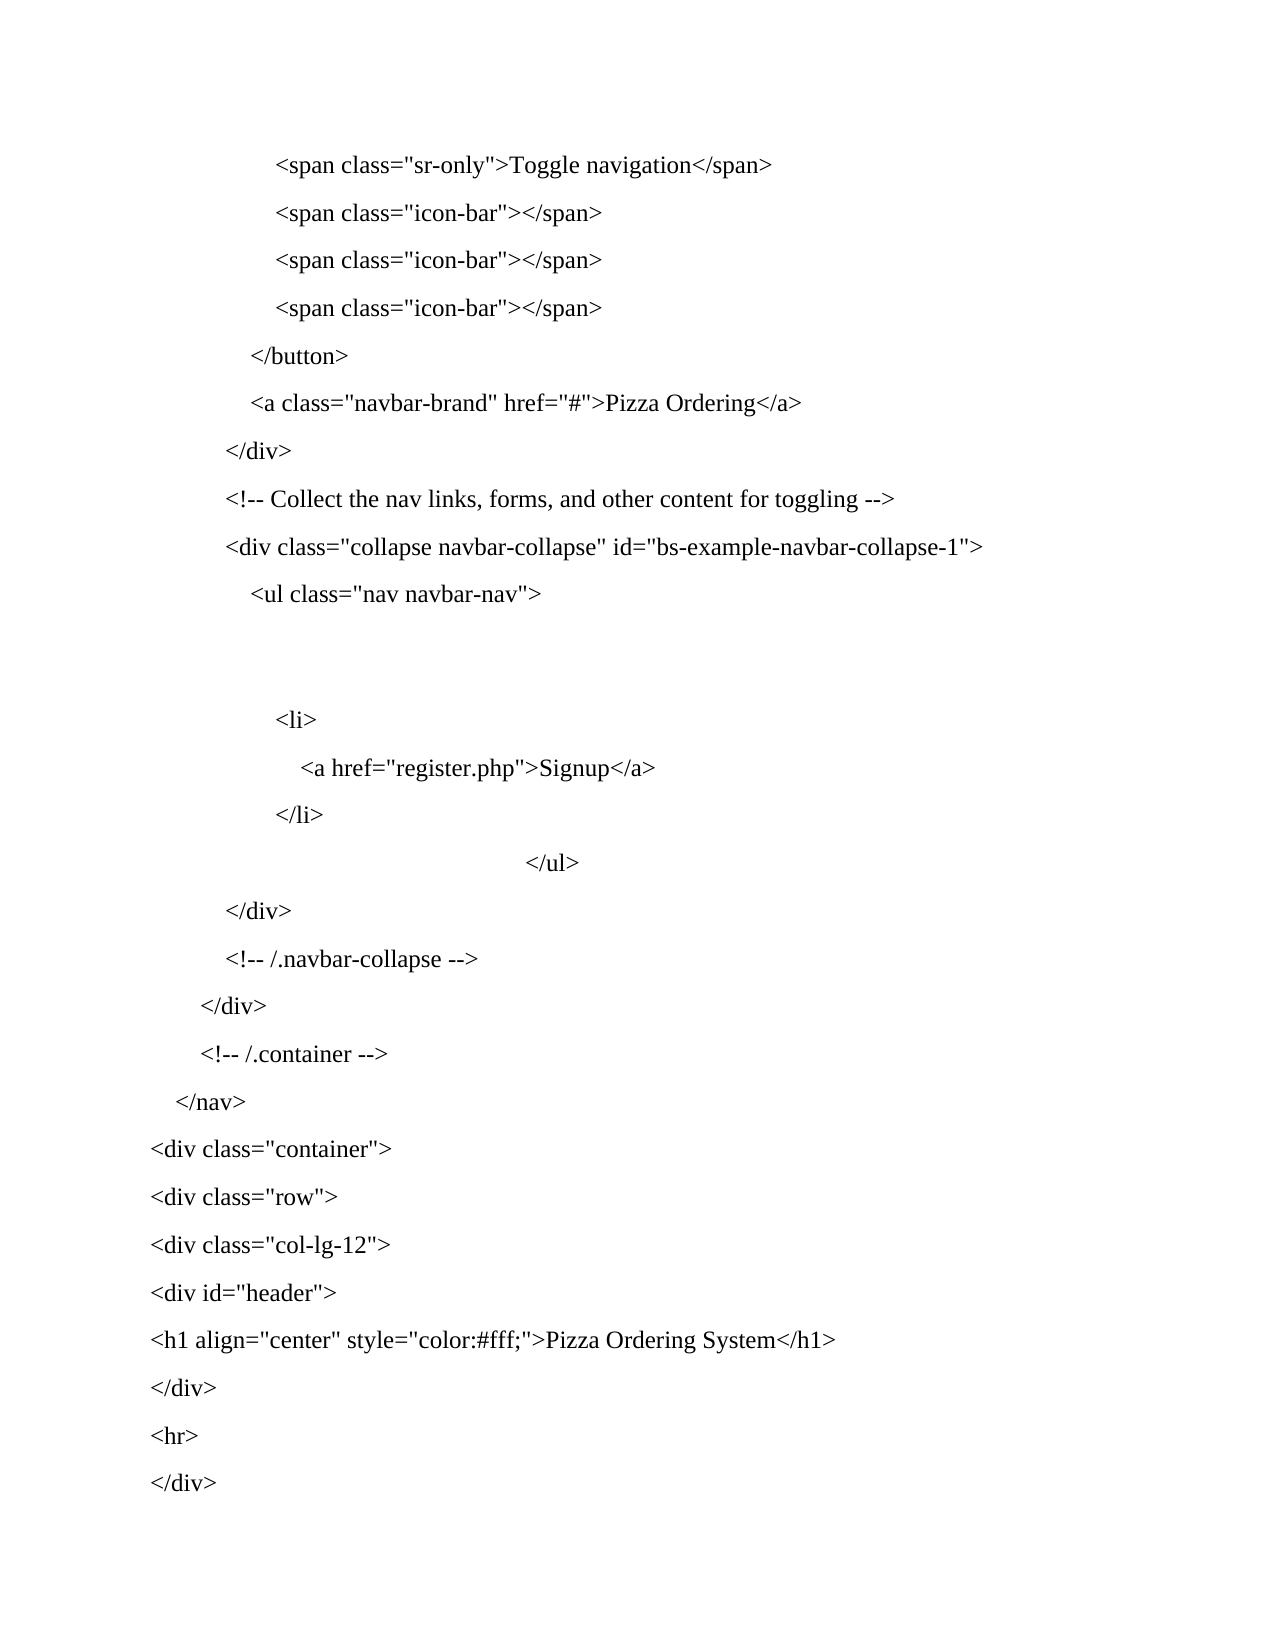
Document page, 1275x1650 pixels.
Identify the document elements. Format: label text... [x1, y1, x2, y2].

text </div> [150, 1373, 1125, 1402]
text <div class="row"> [150, 1182, 1125, 1211]
text <a class="navbar-brand" href="#">Pizza Ordering</a> [150, 388, 1125, 417]
text <span class="icon-bar"></span> [150, 245, 1125, 274]
text </div> [150, 436, 1125, 465]
text <ul class="nav navbar-nav"> [150, 579, 1125, 608]
text <div id="header"> [150, 1278, 1125, 1306]
text <div class="collapse navbar-collapse" id="bs-example-navbar-collapse-1"> [150, 532, 1125, 560]
text <!-- Collect the nav links, forms, and other content for toggling --> [150, 484, 1125, 513]
text <h1 align="center" style="color:#fff;">Pizza Ordering System</h1> [150, 1325, 1125, 1354]
text </div> [150, 896, 1125, 925]
text <hr> [150, 1421, 1125, 1449]
text </div> [150, 1468, 1125, 1497]
text <span class="icon-bar"></span> [150, 293, 1125, 322]
text <!-- /.navbar-collapse --> [150, 944, 1125, 972]
text </nav> [150, 1087, 1125, 1116]
text <!-- /.container --> [150, 1039, 1125, 1068]
text <span class="icon-bar"></span> [150, 198, 1125, 226]
text </button> [150, 341, 1125, 369]
text <div class="col-lg-12"> [150, 1230, 1125, 1259]
text </div> [150, 991, 1125, 1020]
text <div class="container"> [150, 1134, 1125, 1163]
text <span class="sr-only">Toggle navigation</span> [150, 150, 1125, 179]
text <a href="register.php">Signup</a> [150, 753, 1125, 782]
text <li> [150, 705, 1125, 734]
text </ul> [150, 848, 1125, 877]
text </li> [150, 801, 1125, 829]
